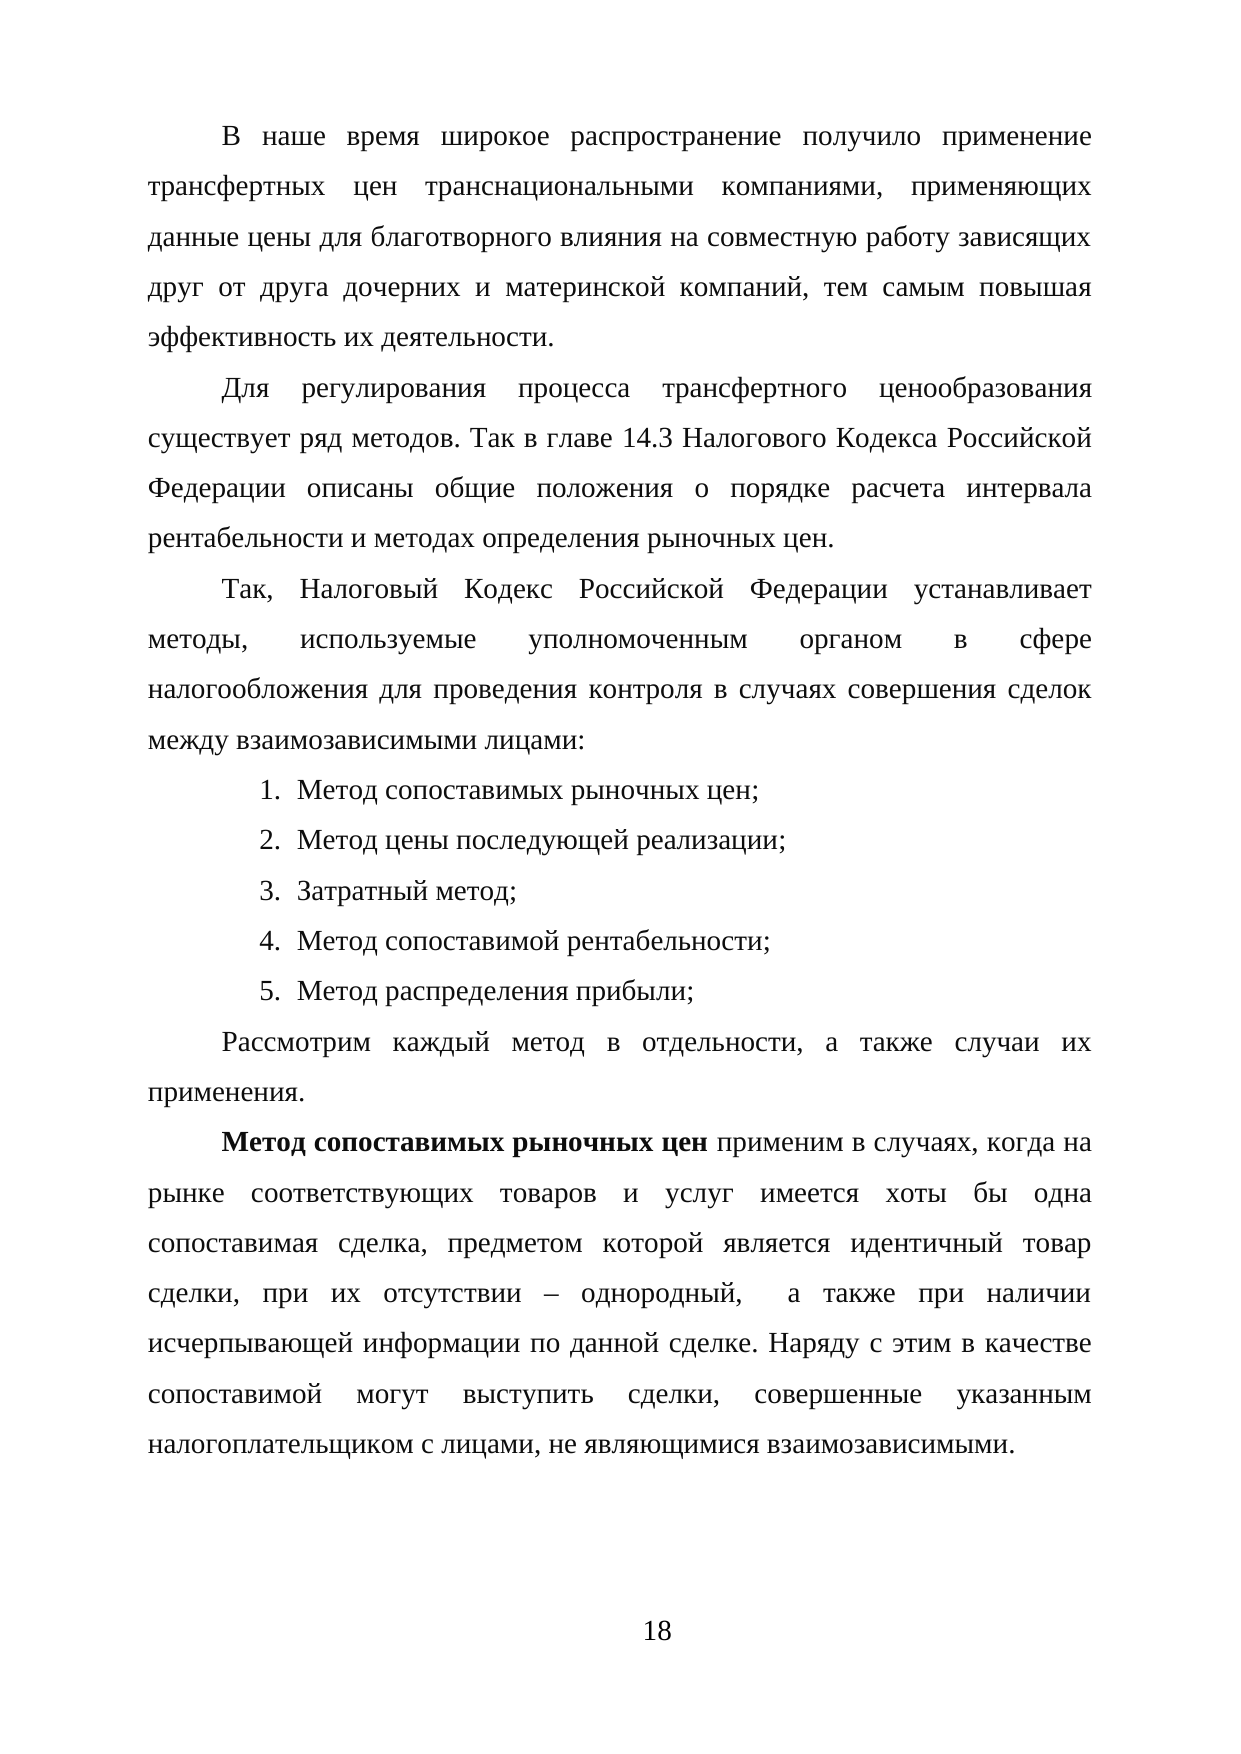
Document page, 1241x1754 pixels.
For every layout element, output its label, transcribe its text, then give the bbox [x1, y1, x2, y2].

list Метод сопоставимой рентабельности; [259, 923, 1092, 957]
list Метод цены последующей реализации; [259, 822, 1092, 856]
list Метод сопоставимых рыночных цен; [259, 772, 1092, 806]
text В наше время широкое распространение получило применение трансфертных цен транснациональными компаниями, применяющих данные цены для благотворного влияния на совместную работу зависящих друг от друга дочерних и материнской компаний, тем самым повышая эффективность их деятельности. [148, 118, 1092, 353]
text Рассмотрим каждый метод в отдельности, а также случаи их применения. [148, 1024, 1092, 1108]
list Метод распределения прибыли; [259, 973, 1092, 1007]
text Метод сопоставимых рыночных цен применим в случаях, когда на рынке соответствующих товаров и услуг имеется хоты бы одна сопоставимая сделка, предметом которой является идентичный товар сделки, при их отсутствии – однородный, а также при наличии исчерпывающей информации по данной сделке. Наряду с этим в качестве сопоставимой могут выступить сделки, совершенные указанным налогоплательщиком с лицами, не являющимися взаимозависимыми. [148, 1124, 1092, 1460]
text Для регулирования процесса трансфертного ценообразования существует ряд методов. Так в главе 14.3 Налогового Кодекса Российской Федерации описаны общие положения о порядке расчета интервала рентабельности и методах определения рыночных цен. [148, 370, 1092, 554]
text Так, Налоговый Кодекс Российской Федерации устанавливает методы, используемые уполномоченным органом в сфере налогообложения для проведения контроля в случаях совершения сделок между взаимозависимыми лицами: [148, 571, 1092, 755]
list Затратный метод; [259, 873, 1092, 906]
